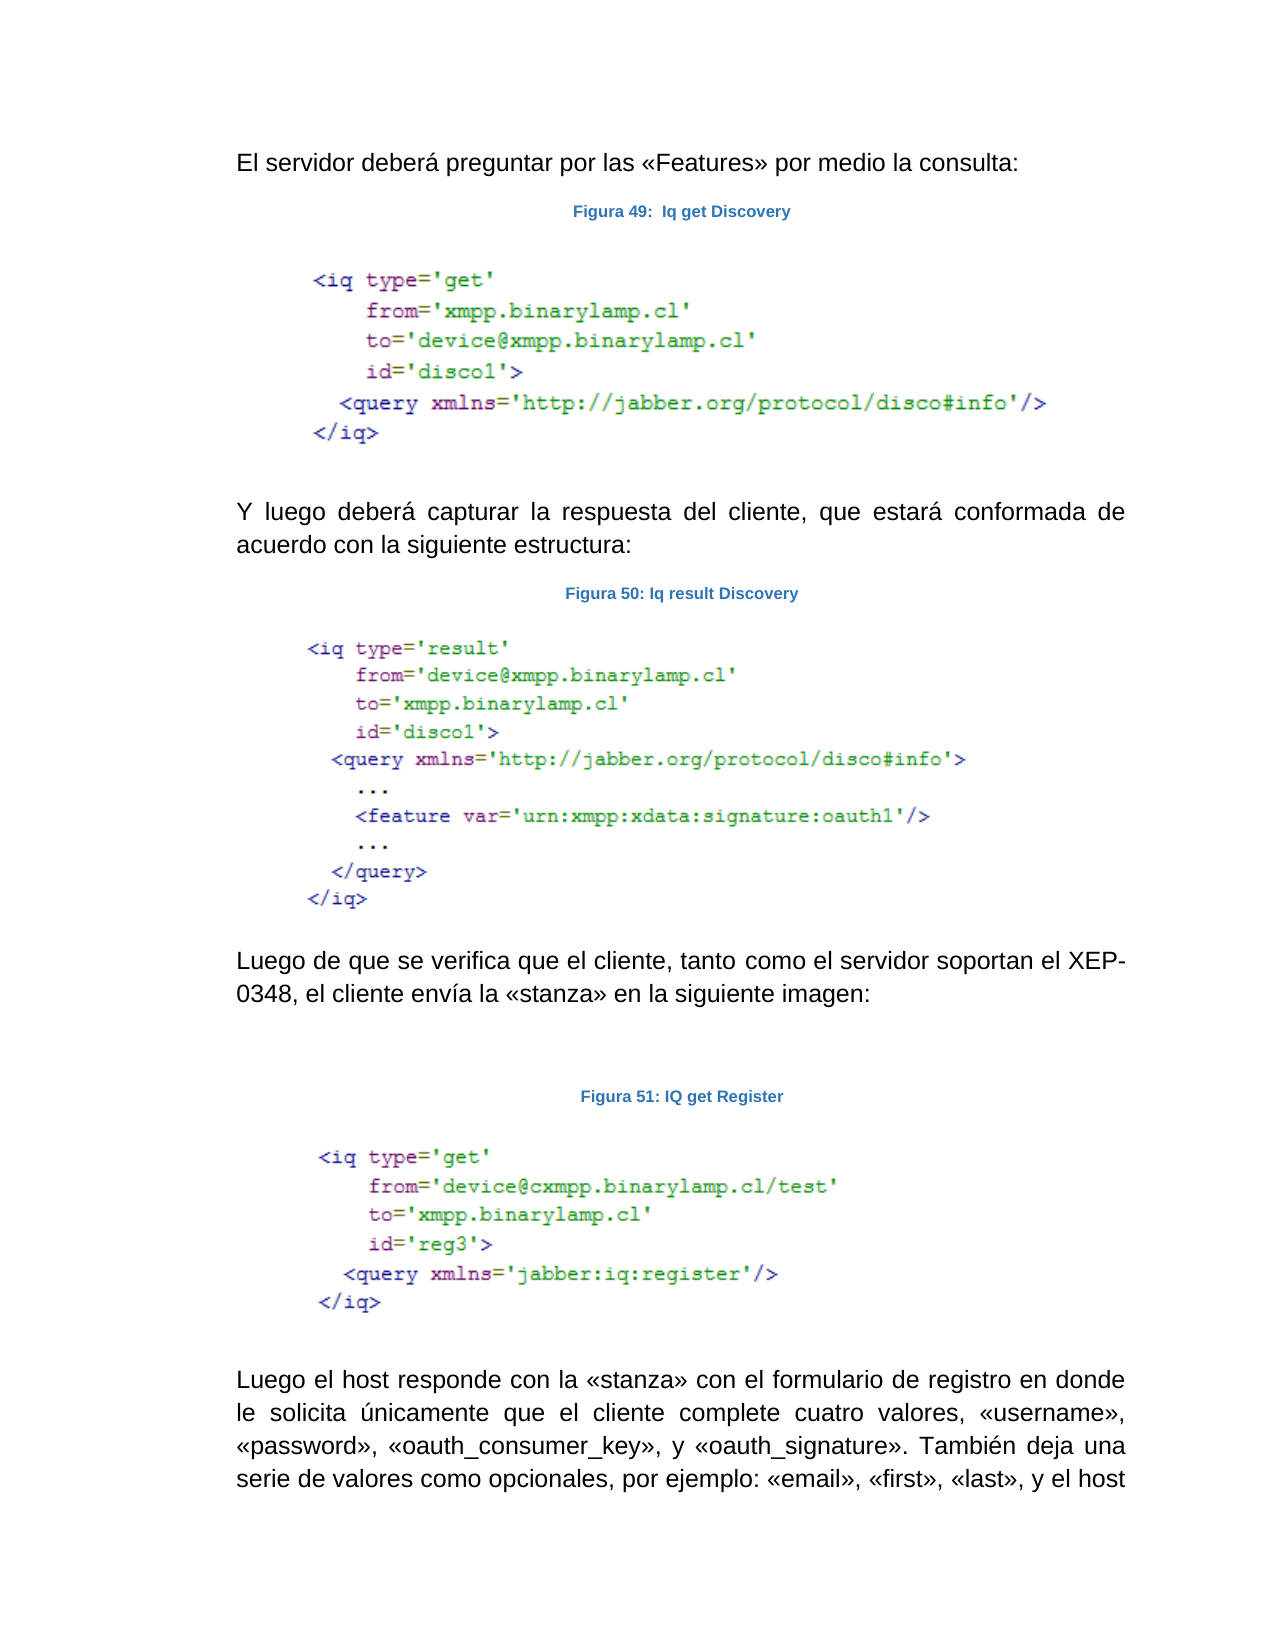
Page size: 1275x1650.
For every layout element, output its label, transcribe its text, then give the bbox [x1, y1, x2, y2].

text Figura : Iq get Discovery [236, 202, 1127, 221]
text El servidor deberá preguntar por las «Features» por medio la consulta: [236, 148, 1127, 176]
picture [297, 626, 1066, 921]
picture [297, 244, 1066, 472]
text Luego de que se verifica que el cliente, tanto como el servidor soportan el XEP-0348, el cliente envía la «stanza» en la siguiente imagen: [236, 946, 1127, 1007]
text Figura : Iq result Discovery [236, 584, 1127, 603]
text Y luego deberá capturar la respuesta del cliente, que estará conformada de acuerdo con la siguiente estructura: [236, 497, 1127, 559]
text Figura : IQ get Register [236, 1086, 1127, 1106]
picture [297, 1129, 1066, 1341]
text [236, 1365, 1127, 1493]
